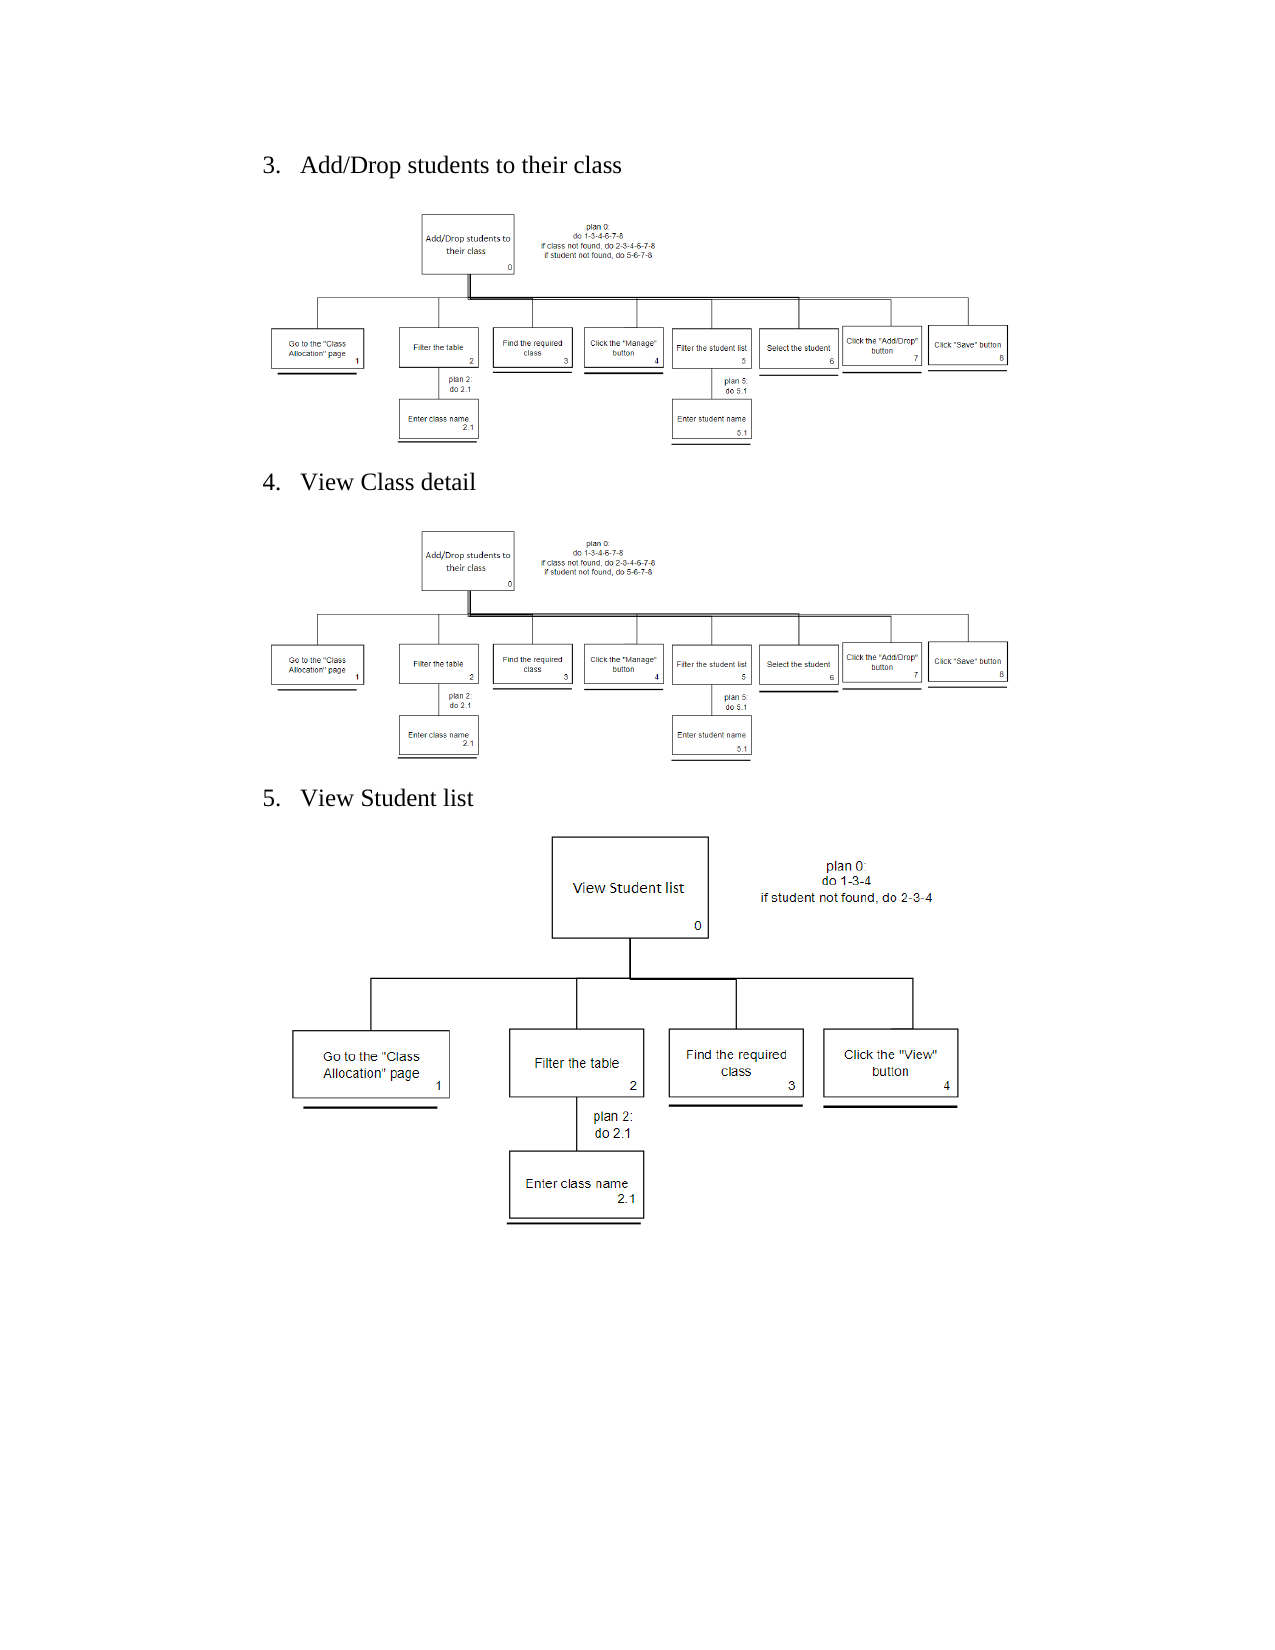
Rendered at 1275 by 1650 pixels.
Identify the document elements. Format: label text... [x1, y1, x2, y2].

picture [262, 512, 1013, 767]
picture [262, 195, 1013, 451]
list View Class detail [262, 467, 1125, 496]
list Add/Drop students to their class [262, 150, 1125, 179]
list View Student list [262, 783, 1125, 812]
picture [262, 828, 1013, 1239]
